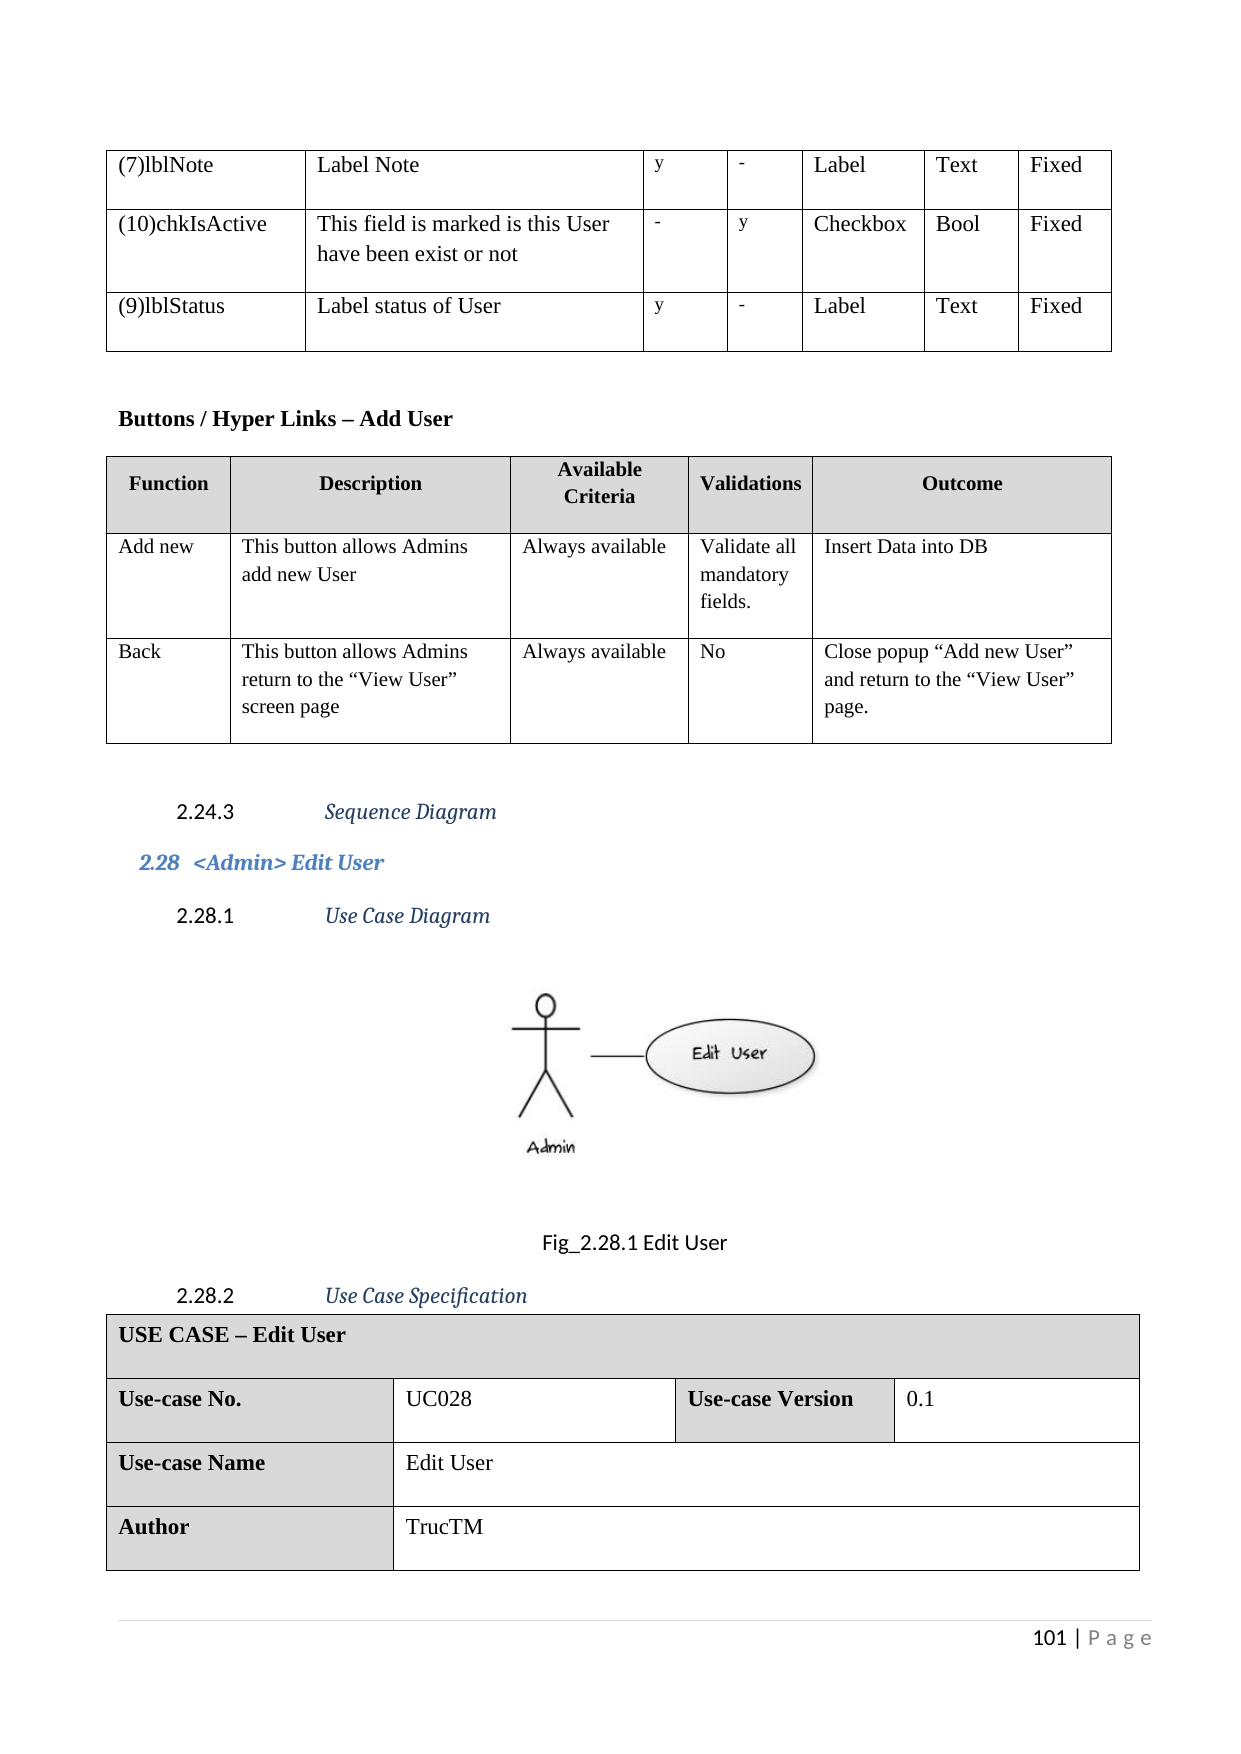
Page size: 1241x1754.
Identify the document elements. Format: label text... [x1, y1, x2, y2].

picture [469, 952, 846, 1221]
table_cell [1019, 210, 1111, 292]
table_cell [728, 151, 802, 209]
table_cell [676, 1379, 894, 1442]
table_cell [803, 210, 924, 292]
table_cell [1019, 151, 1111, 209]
subtitle Sequence Diagram [118, 797, 1152, 825]
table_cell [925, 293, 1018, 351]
text Buttons / Hyper Links – Add User [118, 404, 1152, 431]
subtitle Use Case Diagram [118, 901, 1152, 929]
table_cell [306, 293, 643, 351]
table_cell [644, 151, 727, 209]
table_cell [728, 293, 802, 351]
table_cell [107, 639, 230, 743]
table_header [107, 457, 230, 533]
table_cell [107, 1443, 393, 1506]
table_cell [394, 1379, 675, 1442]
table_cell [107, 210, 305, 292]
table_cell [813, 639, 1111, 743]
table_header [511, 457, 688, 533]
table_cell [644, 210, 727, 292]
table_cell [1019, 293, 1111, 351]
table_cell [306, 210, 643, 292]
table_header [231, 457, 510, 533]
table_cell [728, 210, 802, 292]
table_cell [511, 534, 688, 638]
subtitle Use Case Specification [118, 1281, 1152, 1309]
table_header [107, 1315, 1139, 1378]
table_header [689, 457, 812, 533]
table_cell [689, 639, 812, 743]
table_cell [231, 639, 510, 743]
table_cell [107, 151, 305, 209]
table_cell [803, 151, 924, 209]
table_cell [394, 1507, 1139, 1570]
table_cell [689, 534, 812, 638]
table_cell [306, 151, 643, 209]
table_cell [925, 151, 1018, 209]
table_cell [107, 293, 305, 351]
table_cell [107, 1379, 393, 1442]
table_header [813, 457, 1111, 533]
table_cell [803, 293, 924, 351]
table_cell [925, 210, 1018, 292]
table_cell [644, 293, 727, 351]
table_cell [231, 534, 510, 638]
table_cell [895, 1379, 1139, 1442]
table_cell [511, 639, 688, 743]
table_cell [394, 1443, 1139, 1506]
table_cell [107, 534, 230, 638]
subtitle <Admin> Edit User [118, 850, 1152, 876]
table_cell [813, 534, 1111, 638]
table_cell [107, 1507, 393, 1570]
